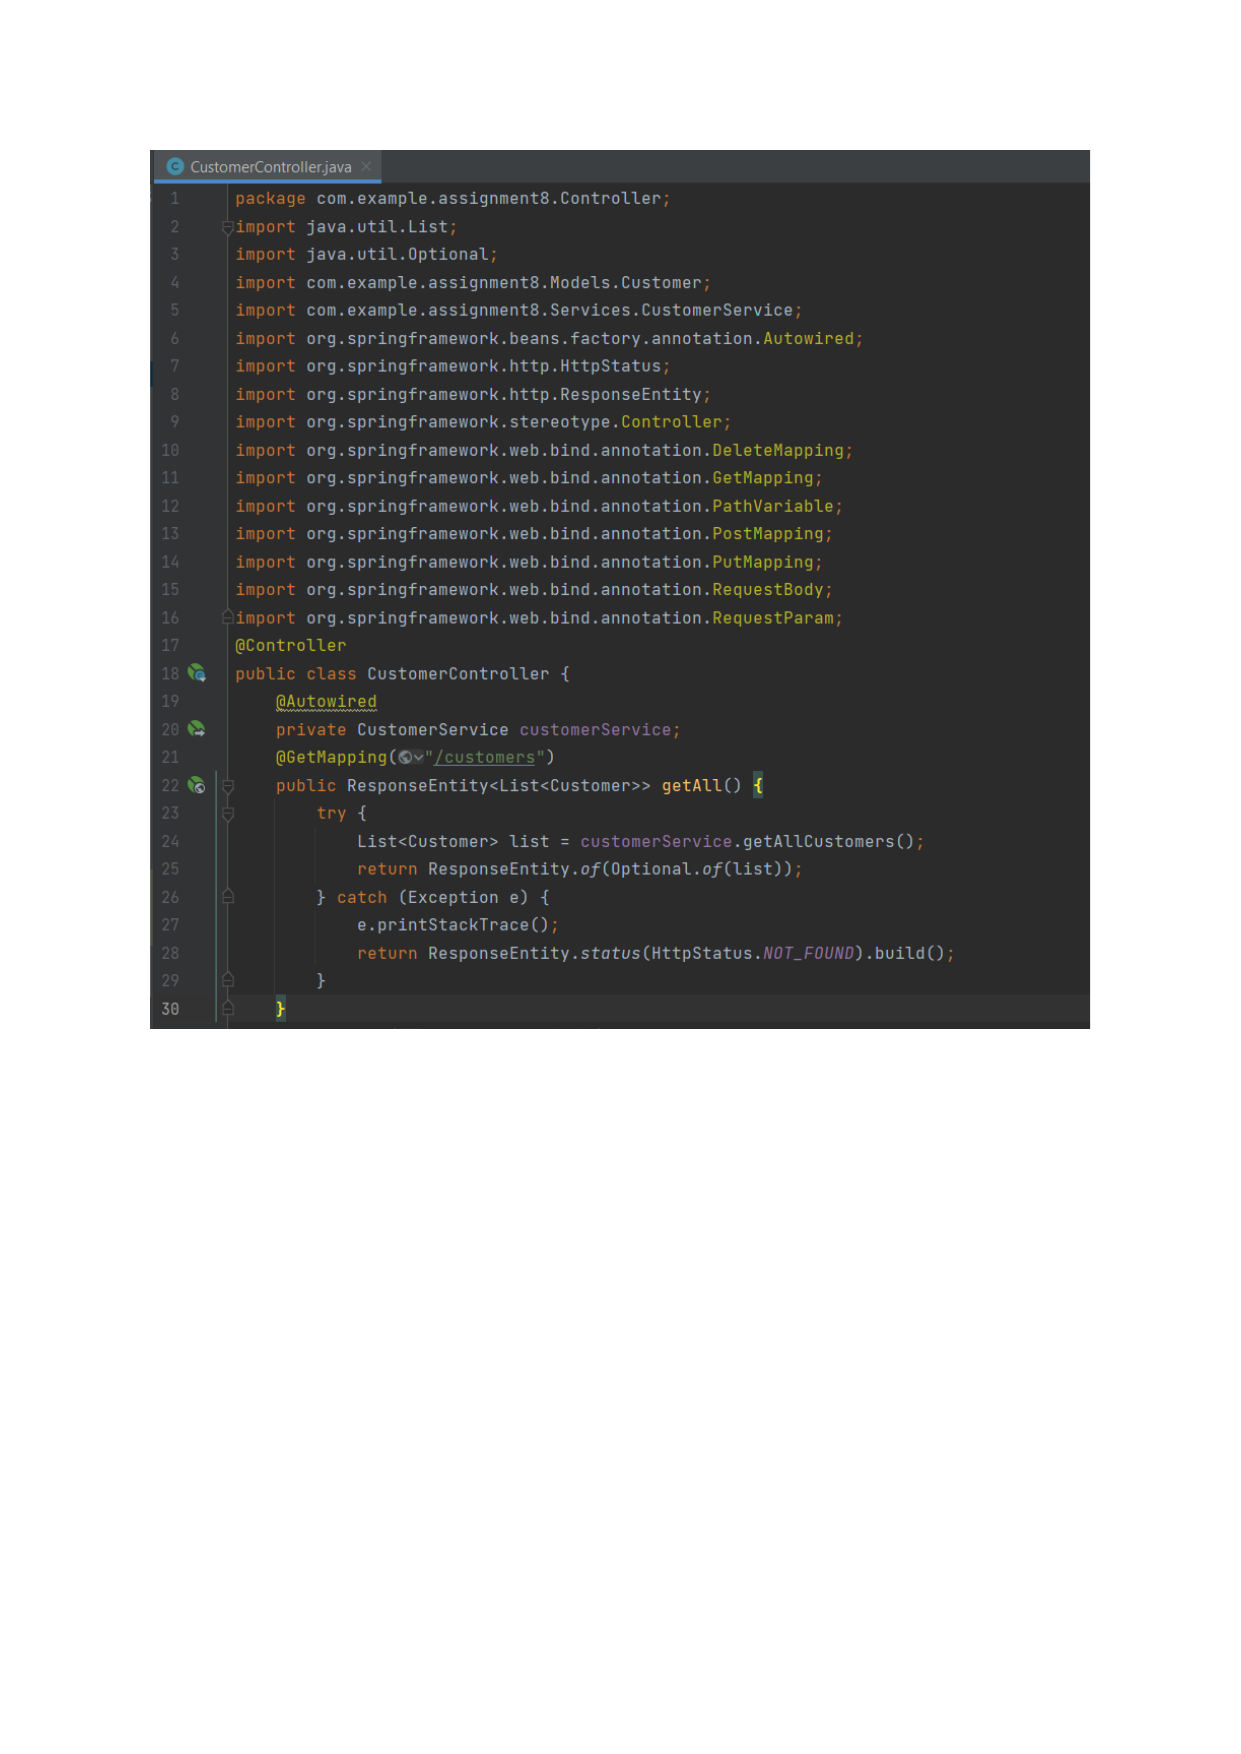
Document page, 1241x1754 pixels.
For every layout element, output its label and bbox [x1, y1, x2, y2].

picture [150, 150, 1091, 1029]
